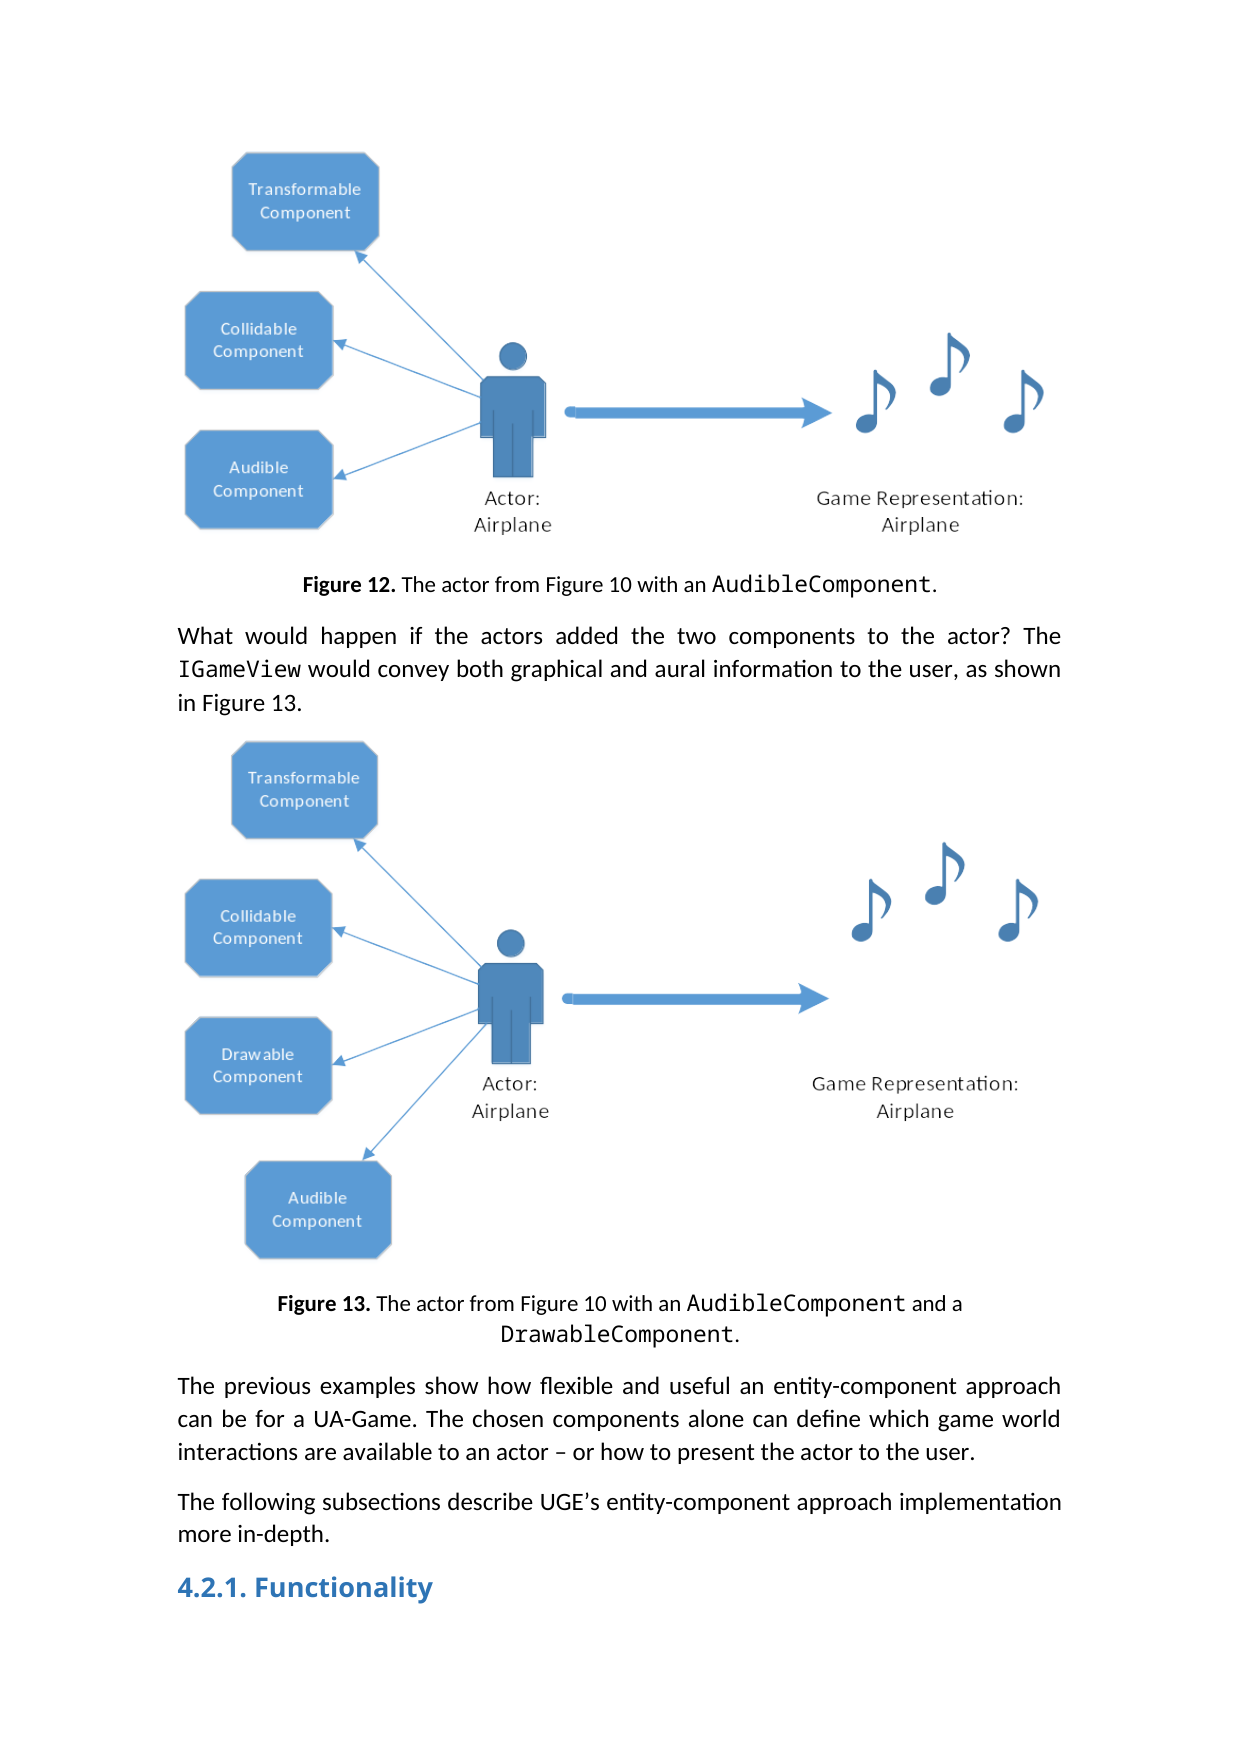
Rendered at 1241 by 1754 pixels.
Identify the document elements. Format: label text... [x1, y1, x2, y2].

text Figure 13. The actor from Figure 10 with an AudibleComponent and a DrawableComponent. [177, 1287, 1063, 1349]
text What would happen if the actors added the two components to the actor? The IGameView would convey both graphical and aural information to the user, as shown in Figure 13. [177, 620, 1063, 717]
text The following subsections describe UGE’s entity-component approach implementation more in-depth. [177, 1486, 1063, 1549]
text The previous examples show how flexible and useful an entity-component approach can be for a UA-Game. The chosen components alone can define which game world interactions are available to an actor – or how to present the actor to the user. [177, 1370, 1063, 1467]
text Figure 12. The actor from Figure 10 with an AudibleComponent. [177, 568, 1063, 599]
subtitle Functionality [177, 1568, 1063, 1605]
